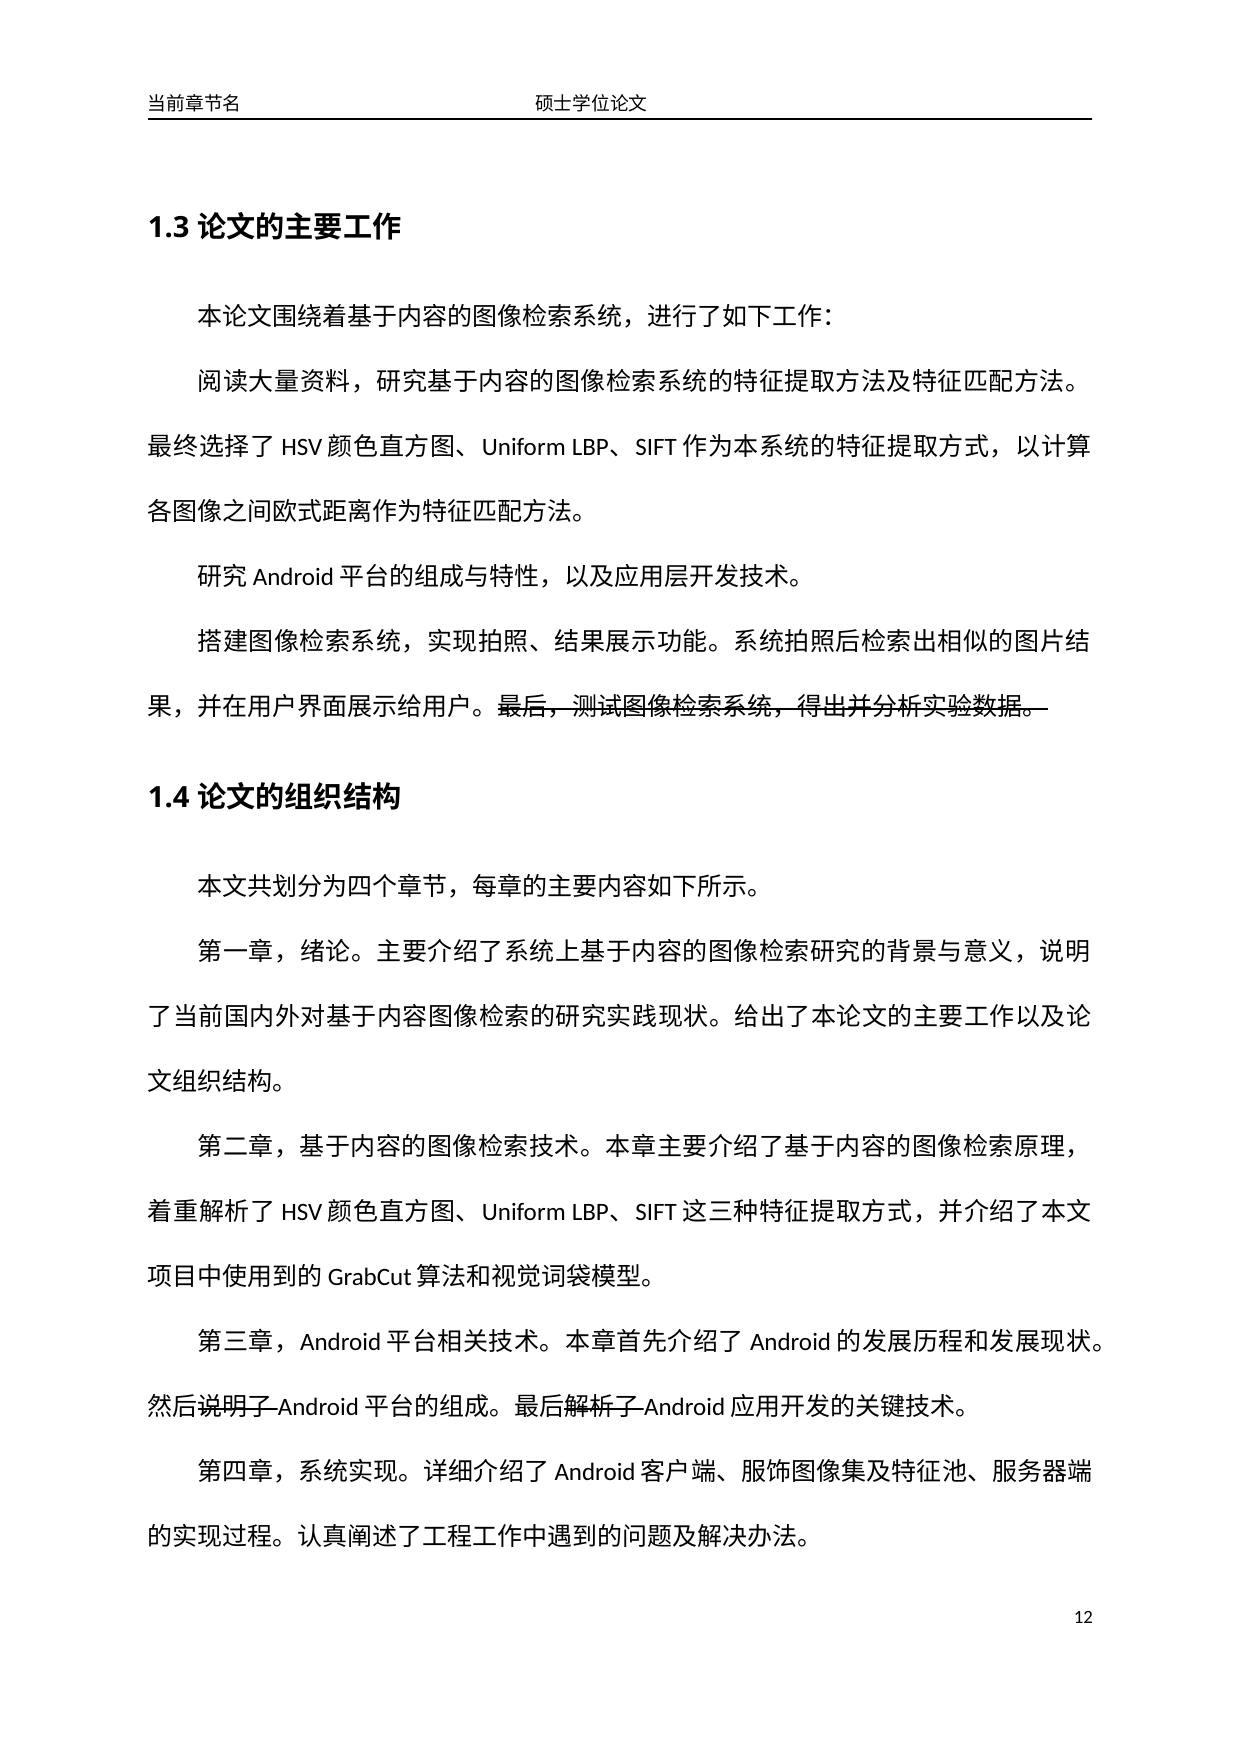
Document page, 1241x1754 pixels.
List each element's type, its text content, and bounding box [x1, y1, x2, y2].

subtitle 1.4 论文的组织结构 [148, 762, 1092, 827]
list 第一章，绪论。主要介绍了系统上基于内容的图像检索研究的背景与意义，说明了当前国内外对基于内容图像检索的研究实践现状。给出了本论文的主要工作以及论文组织结构。 [148, 917, 1092, 1112]
list 第三章，Android平台相关技术。本章首先介绍了Android的发展历程和发展现状。然后说明了Android平台的组成。最后解析了Android应用开发的关键技术。 [148, 1307, 1092, 1437]
list 本文共划分为四个章节，每章的主要内容如下所示。 [148, 852, 1092, 917]
list 本论文围绕着基于内容的图像检索系统，进行了如下工作： [148, 282, 1092, 347]
list 搭建图像检索系统，实现拍照、结果展示功能。系统拍照后检索出相似的图片结果，并在用户界面展示给用户。最后，测试图像检索系统，得出并分析实验数据。 [148, 607, 1092, 737]
subtitle 1.3 论文的主要工作 [148, 192, 1092, 257]
list 第二章，基于内容的图像检索技术。本章主要介绍了基于内容的图像检索原理，着重解析了HSV颜色直方图、Uniform LBP、SIFT这三种特征提取方式，并介绍了本文项目中使用到的GrabCut算法和视觉词袋模型。 [148, 1112, 1092, 1307]
list 阅读大量资料，研究基于内容的图像检索系统的特征提取方法及特征匹配方法。最终选择了HSV颜色直方图、Uniform LBP、SIFT作为本系统的特征提取方式，以计算各图像之间欧式距离作为特征匹配方法。 [148, 347, 1092, 542]
list 研究Android平台的组成与特性，以及应用层开发技术。 [148, 542, 1092, 607]
list 第四章，系统实现。详细介绍了Android客户端、服饰图像集及特征池、服务器端的实现过程。认真阐述了工程工作中遇到的问题及解决办法。 [148, 1437, 1092, 1567]
